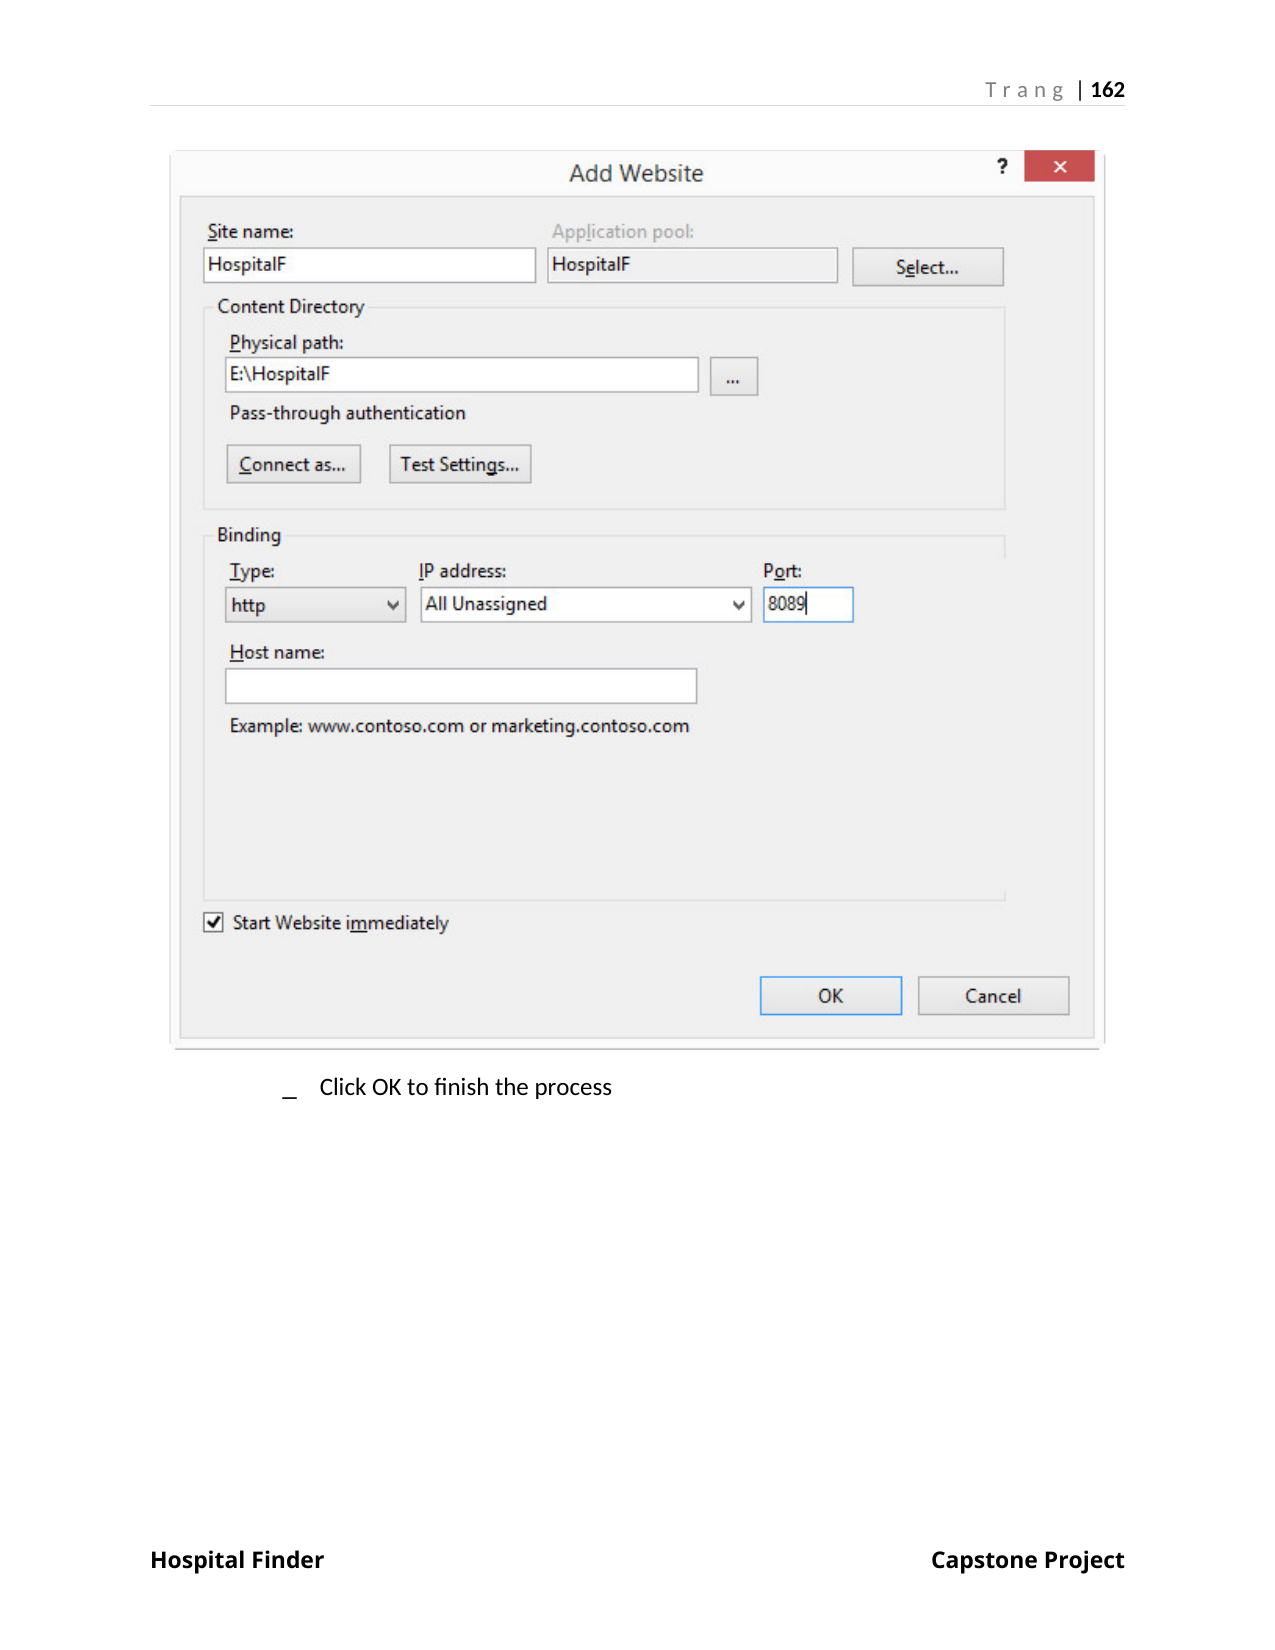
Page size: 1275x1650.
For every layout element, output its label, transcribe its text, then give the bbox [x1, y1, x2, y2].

list Click OK to finish the process [282, 1067, 1125, 1102]
picture [169, 150, 1106, 1050]
